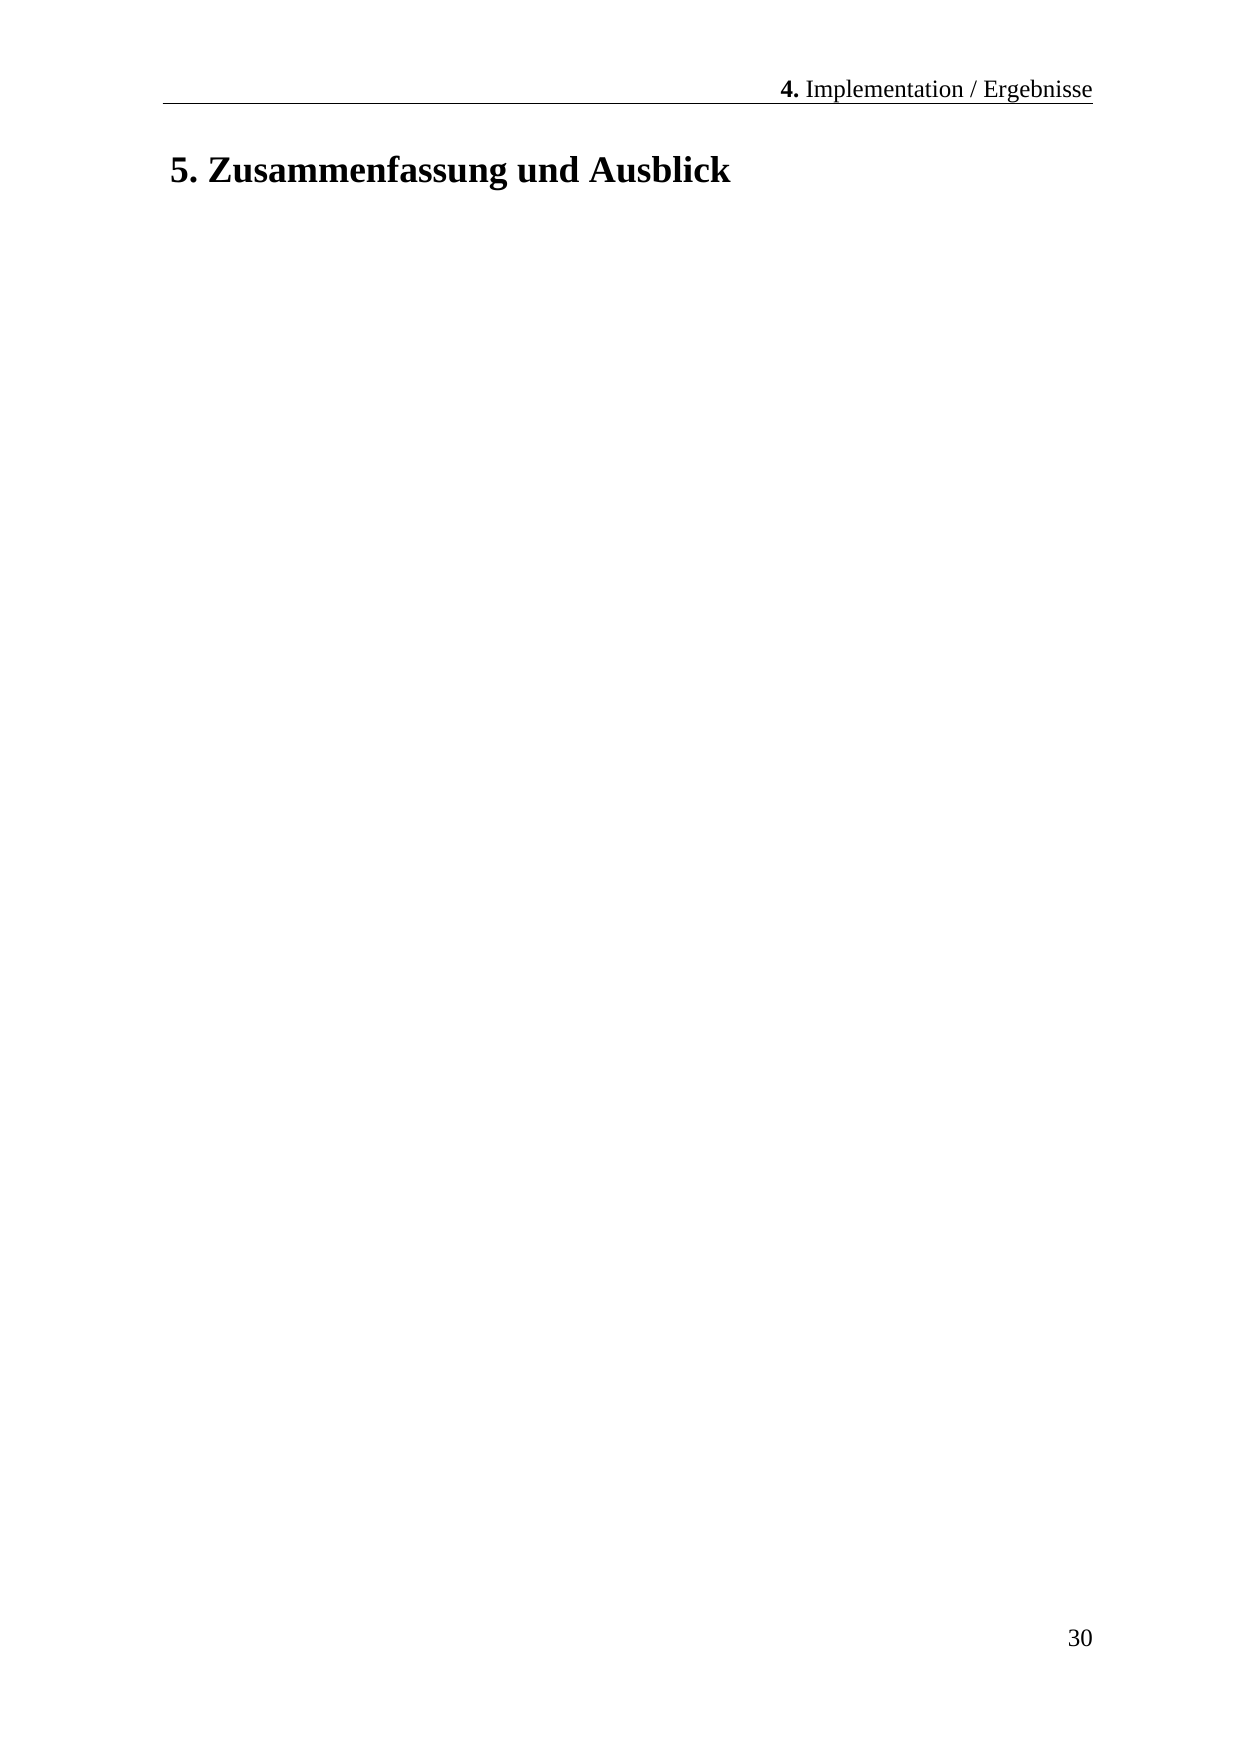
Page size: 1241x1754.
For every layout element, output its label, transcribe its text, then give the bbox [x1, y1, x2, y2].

subtitle 5. Zusammenfassung und Ausblick [170, 148, 1093, 191]
